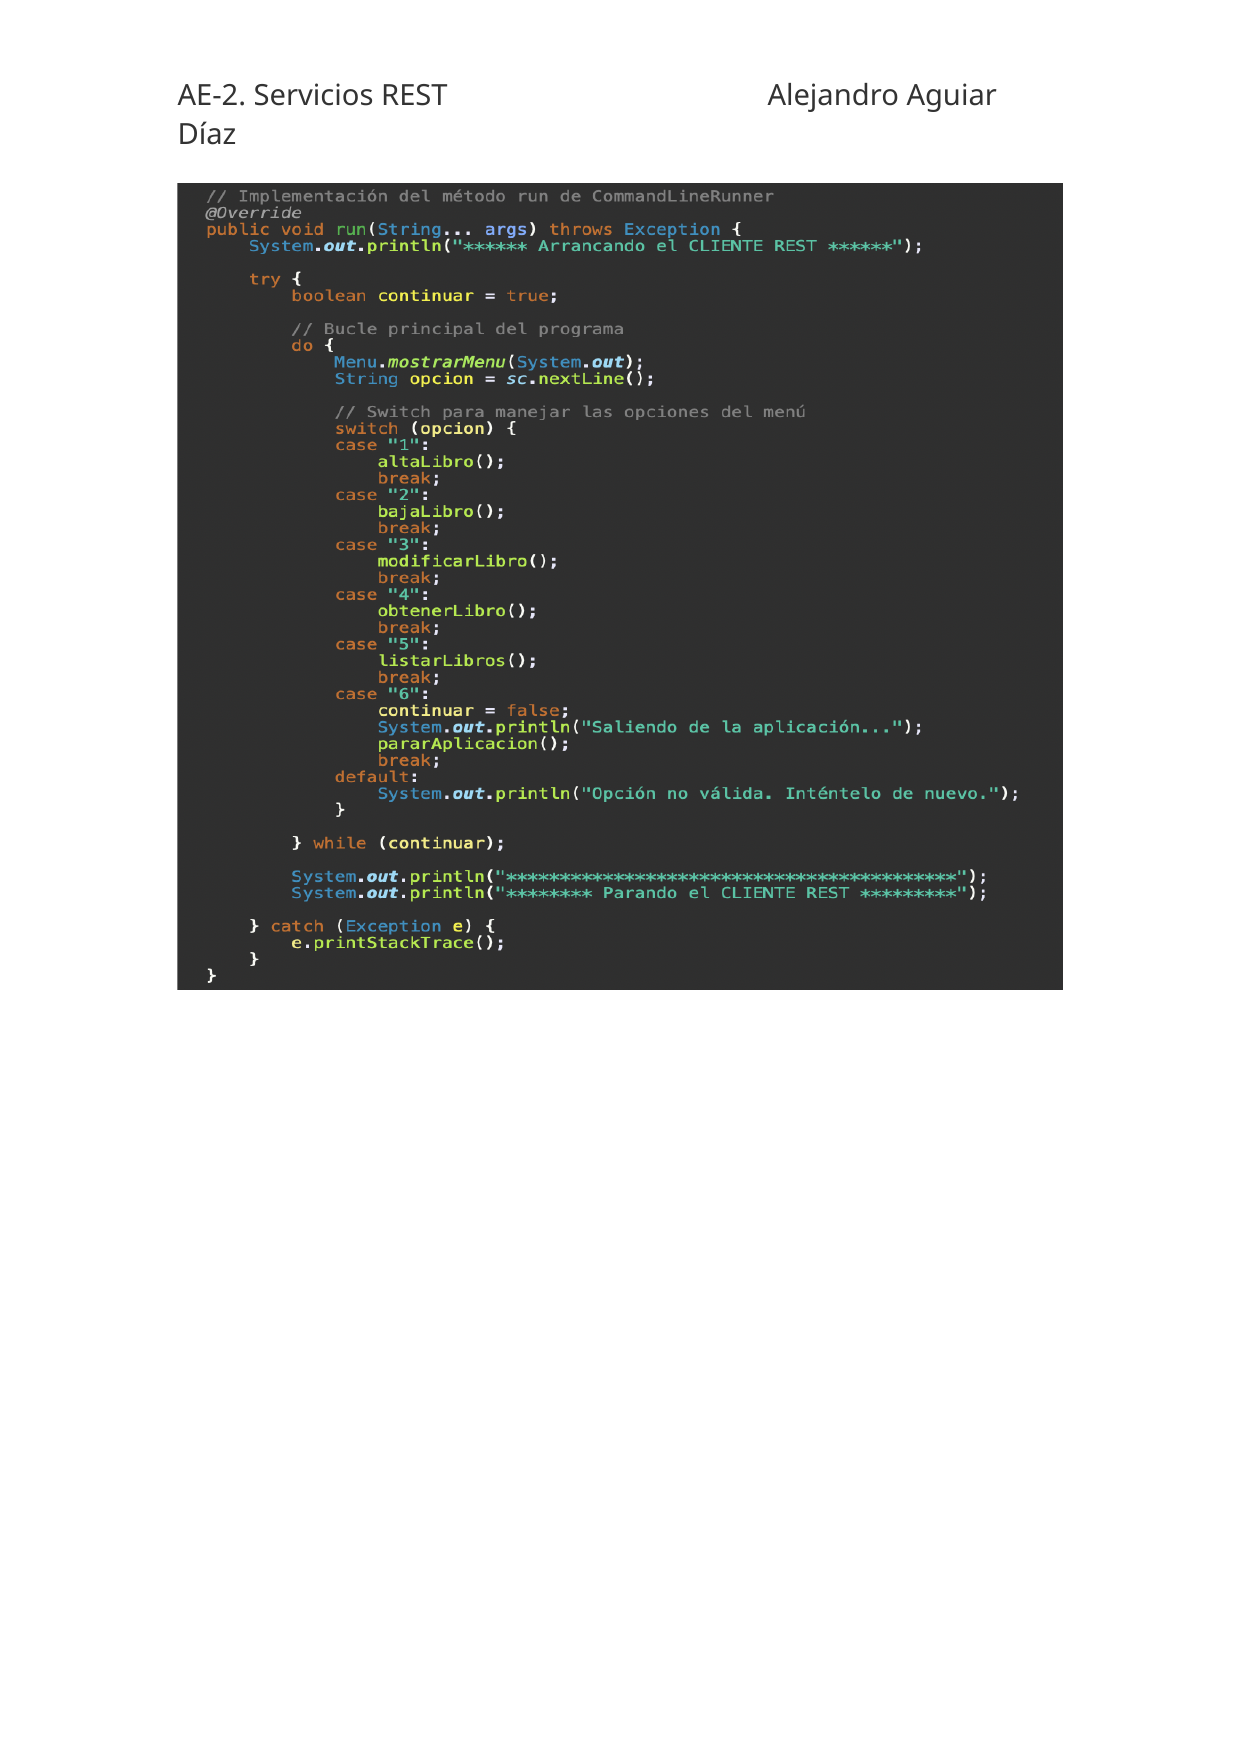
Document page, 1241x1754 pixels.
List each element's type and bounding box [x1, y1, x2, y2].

picture [177, 183, 1063, 990]
